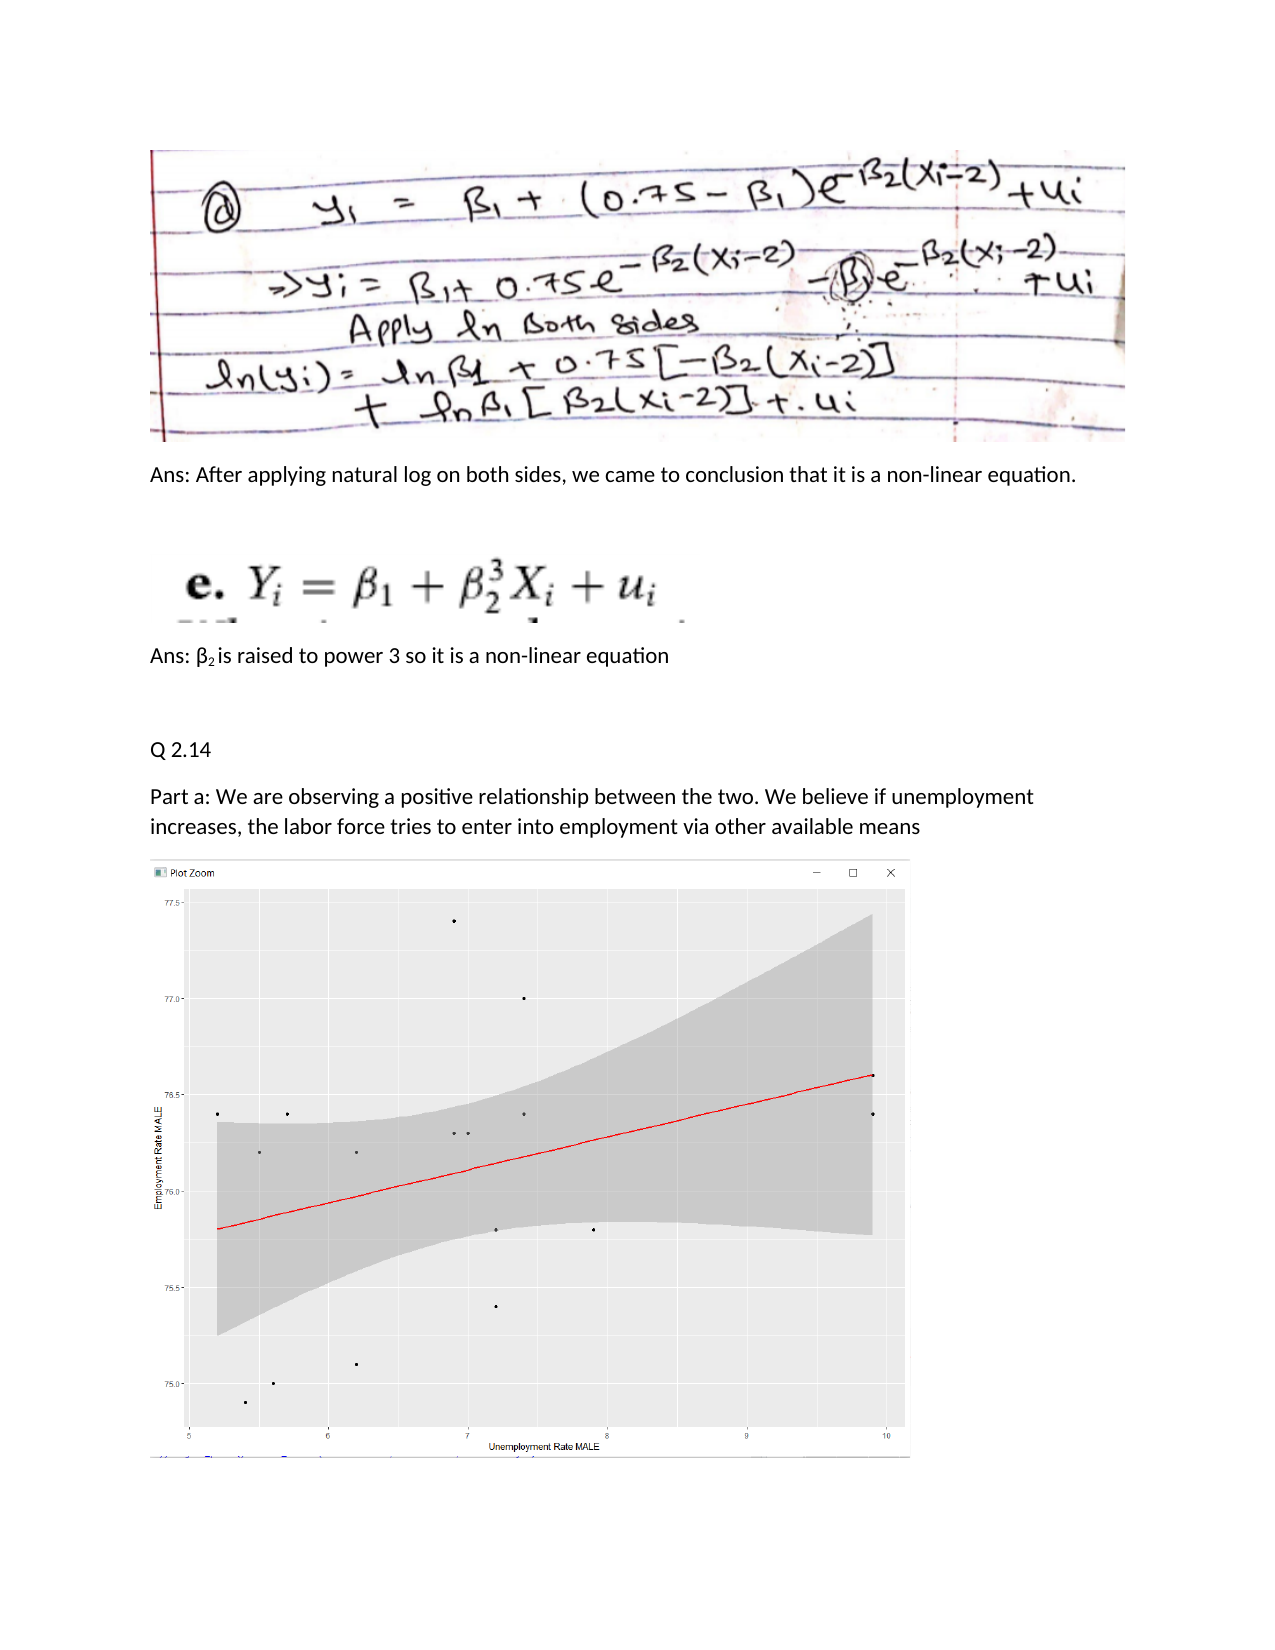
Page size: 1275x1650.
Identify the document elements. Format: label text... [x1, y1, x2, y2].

text Ans: β2 is raised to power 3 so it is a non-linear equation [150, 642, 1125, 670]
picture [150, 859, 911, 1458]
picture [150, 150, 1125, 442]
text Q 2.14 [150, 735, 1125, 763]
picture [150, 554, 700, 623]
text Ans: After applying natural log on both sides, we came to conclusion that it is a non-linear equation. [150, 460, 1125, 488]
text Part a: We are observing a positive relationship between the two. We believe if unemployment increases, the labor force tries to enter into employment via other available means [150, 782, 1125, 841]
